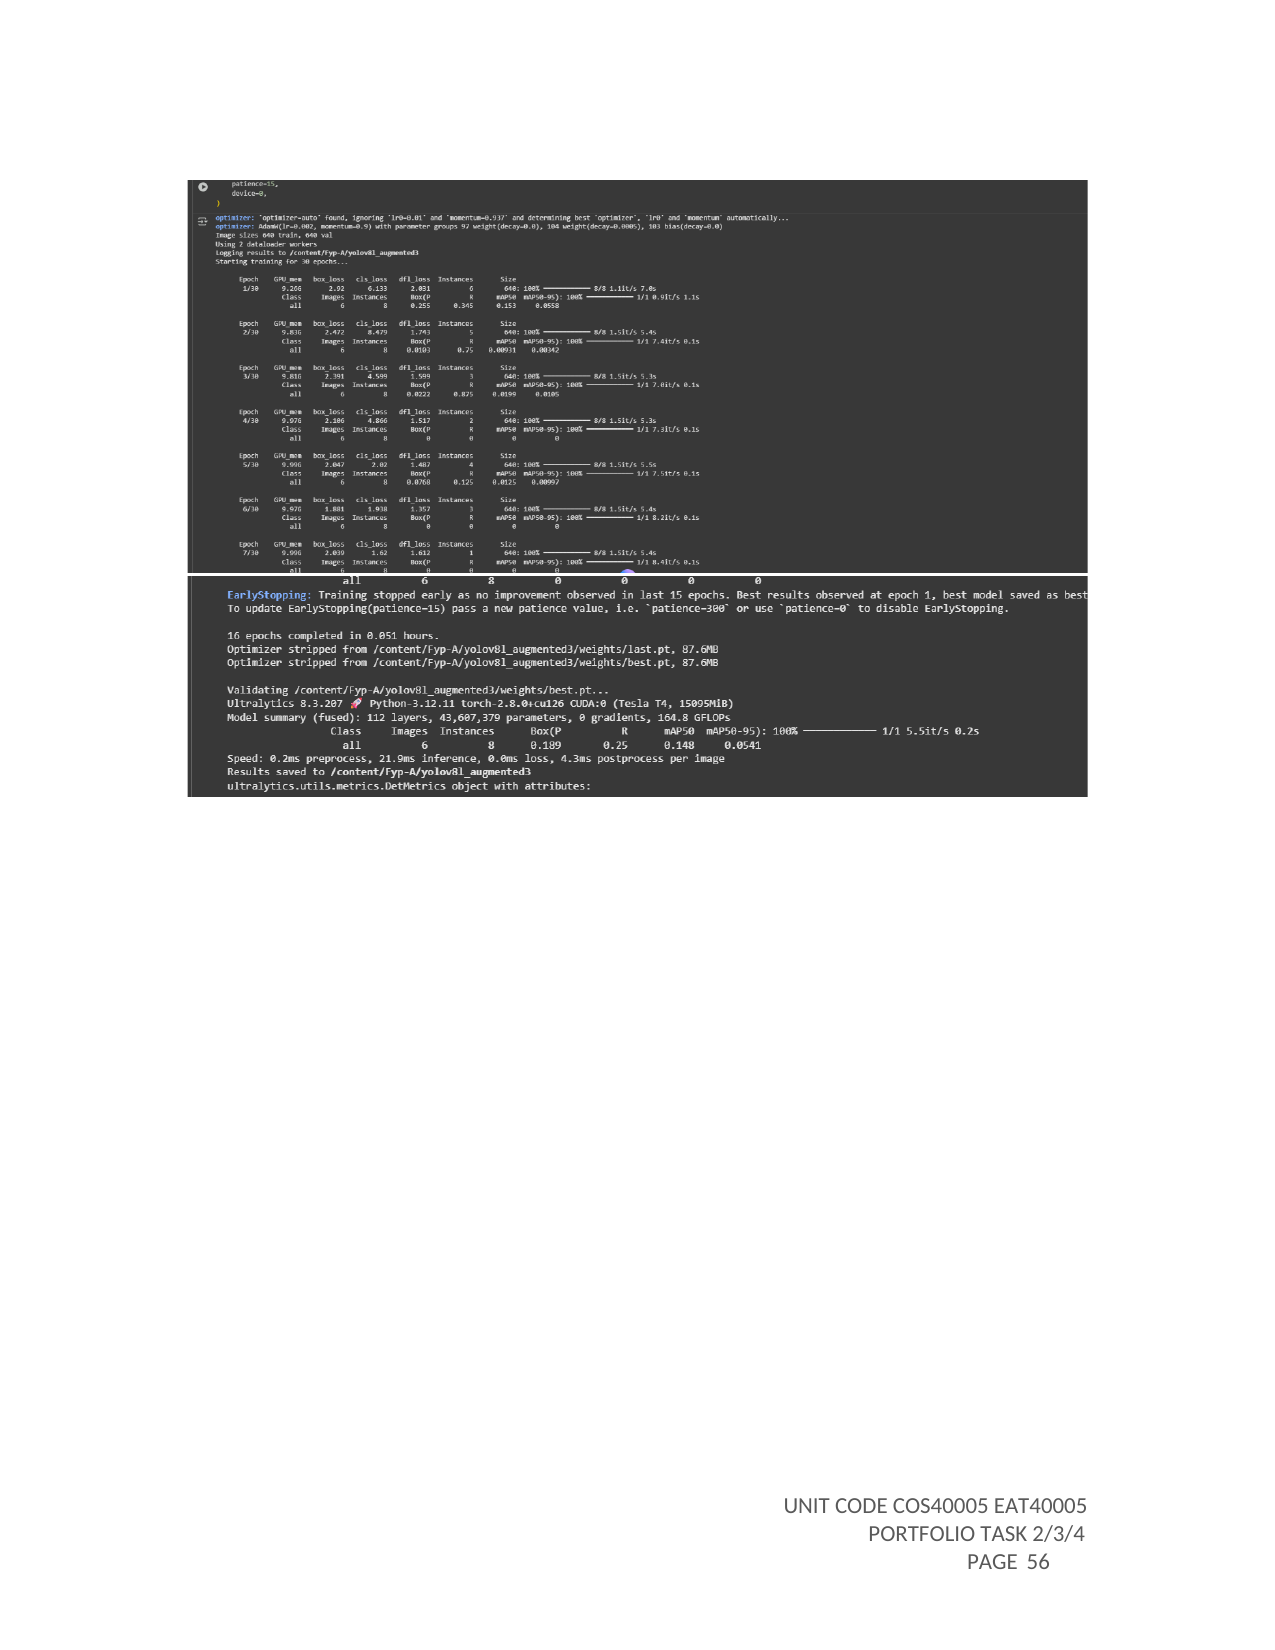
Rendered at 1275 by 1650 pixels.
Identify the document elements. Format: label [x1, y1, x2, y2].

picture [187, 180, 1088, 573]
picture [187, 576, 1088, 797]
